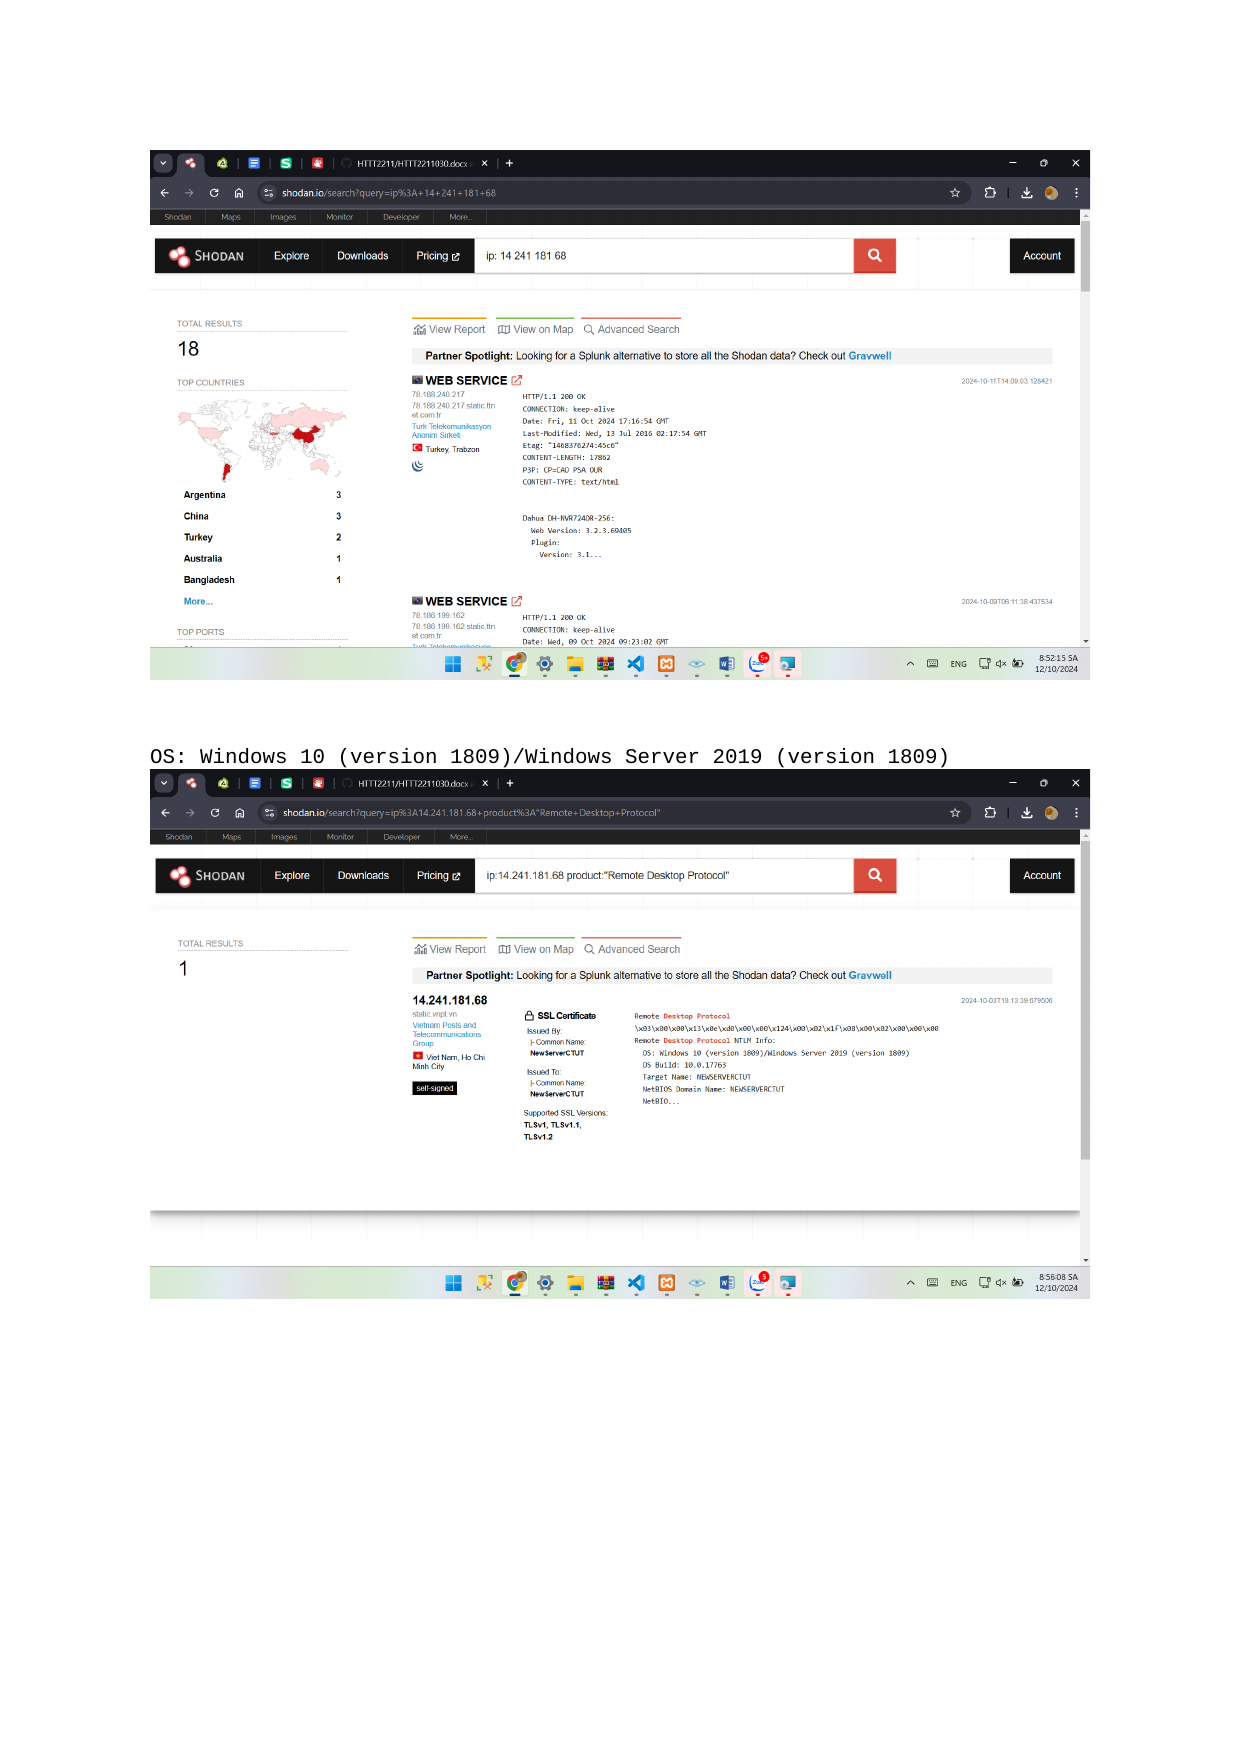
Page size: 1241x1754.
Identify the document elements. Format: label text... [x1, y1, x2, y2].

picture [150, 150, 1091, 680]
picture [150, 769, 1091, 1299]
text OS: Windows 10 (version 1809)/Windows Server 2019 (version 1809) [150, 746, 1090, 769]
